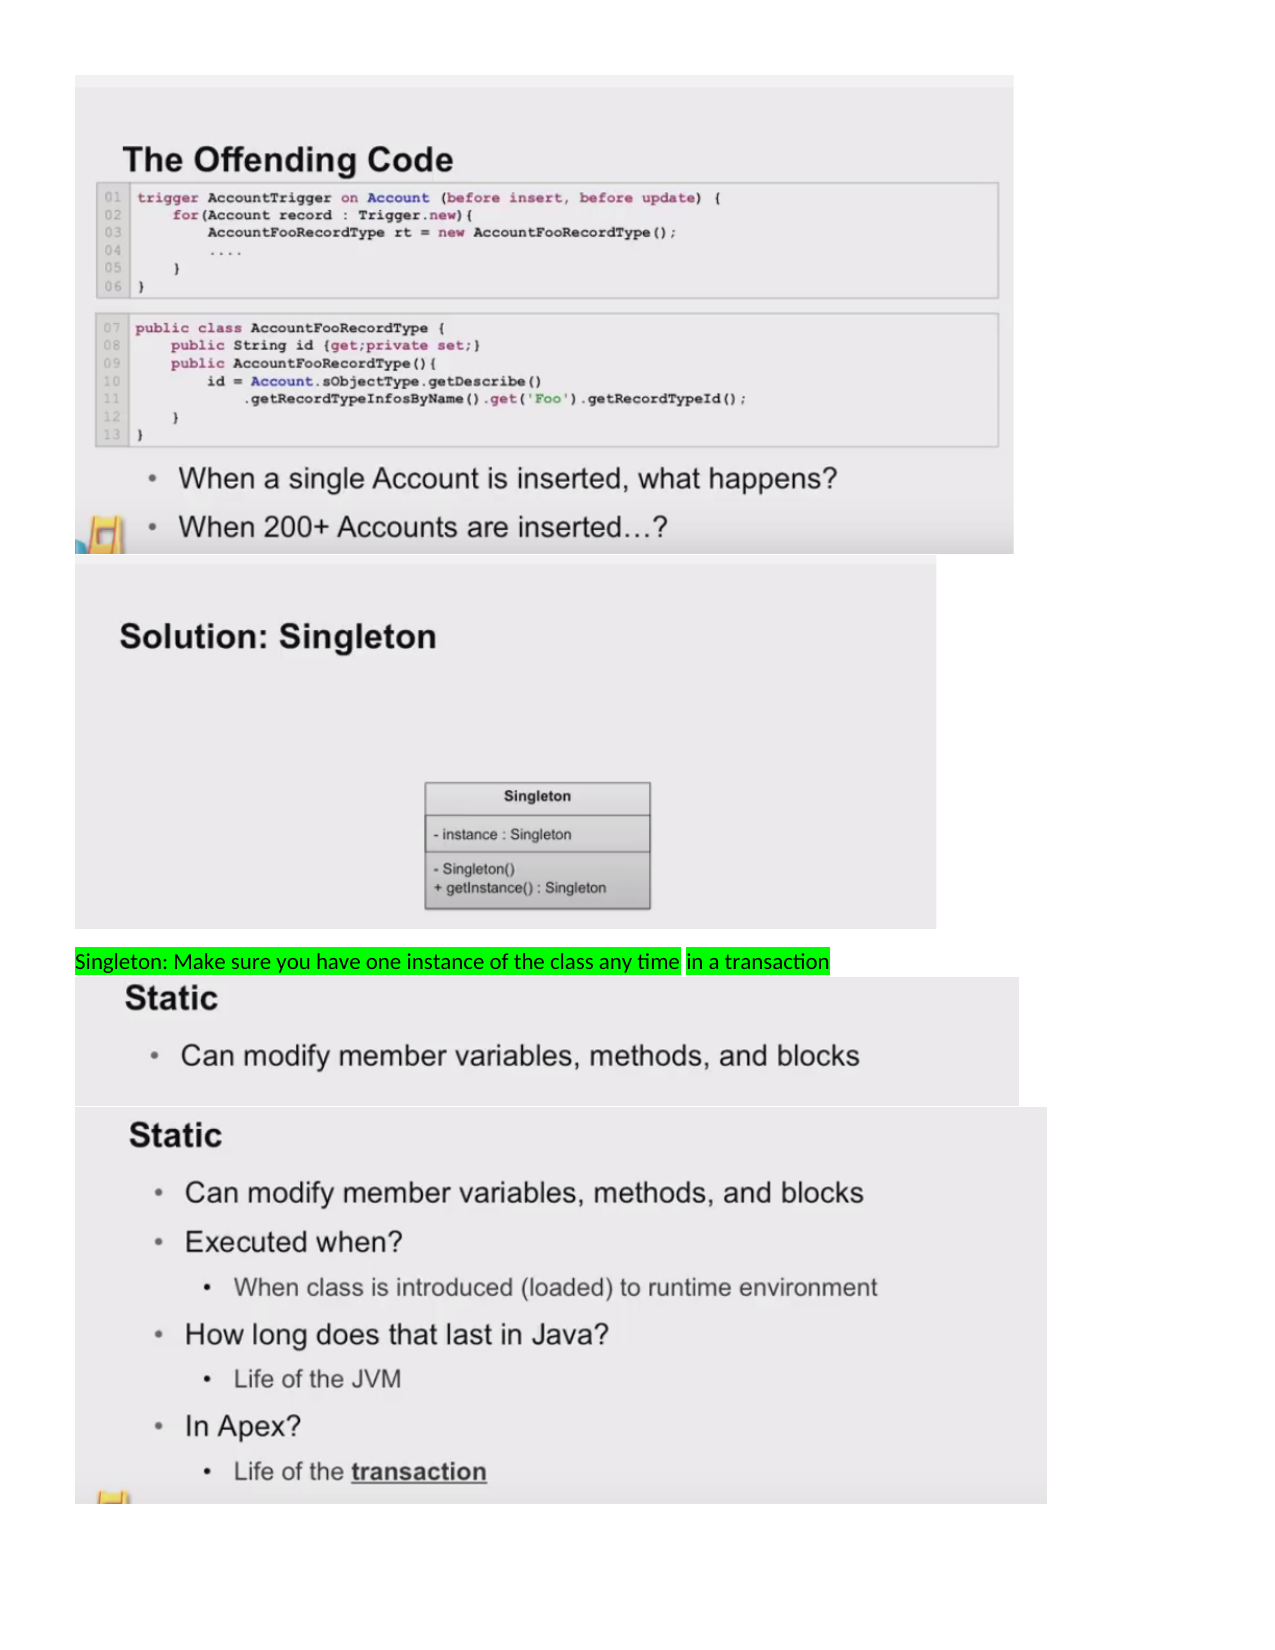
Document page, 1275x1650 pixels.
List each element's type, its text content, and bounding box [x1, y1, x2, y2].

picture [75, 75, 1014, 554]
picture [75, 555, 937, 929]
picture [75, 977, 1019, 1106]
picture [75, 1107, 1047, 1504]
